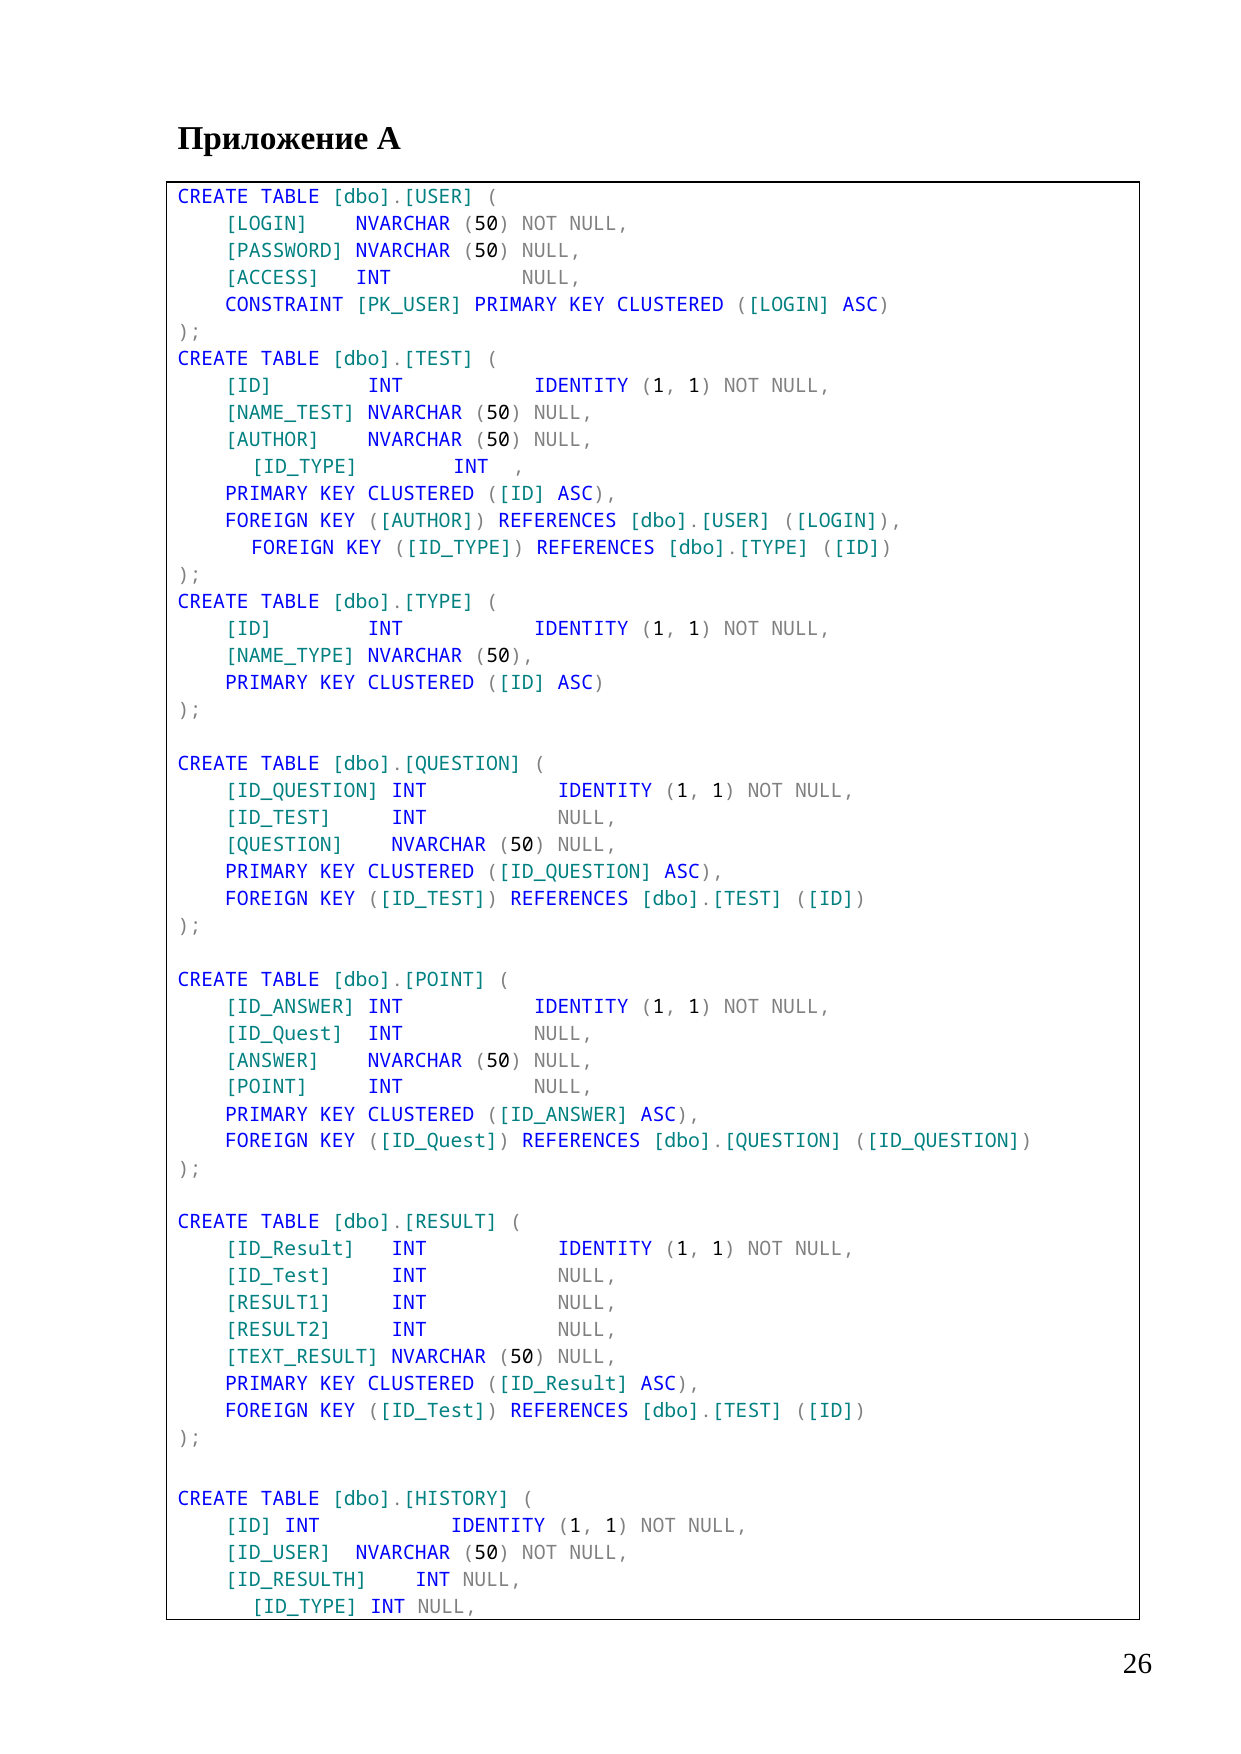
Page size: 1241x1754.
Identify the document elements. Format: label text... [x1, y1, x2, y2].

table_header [167, 183, 1139, 1619]
subtitle Приложение А [177, 118, 1152, 156]
